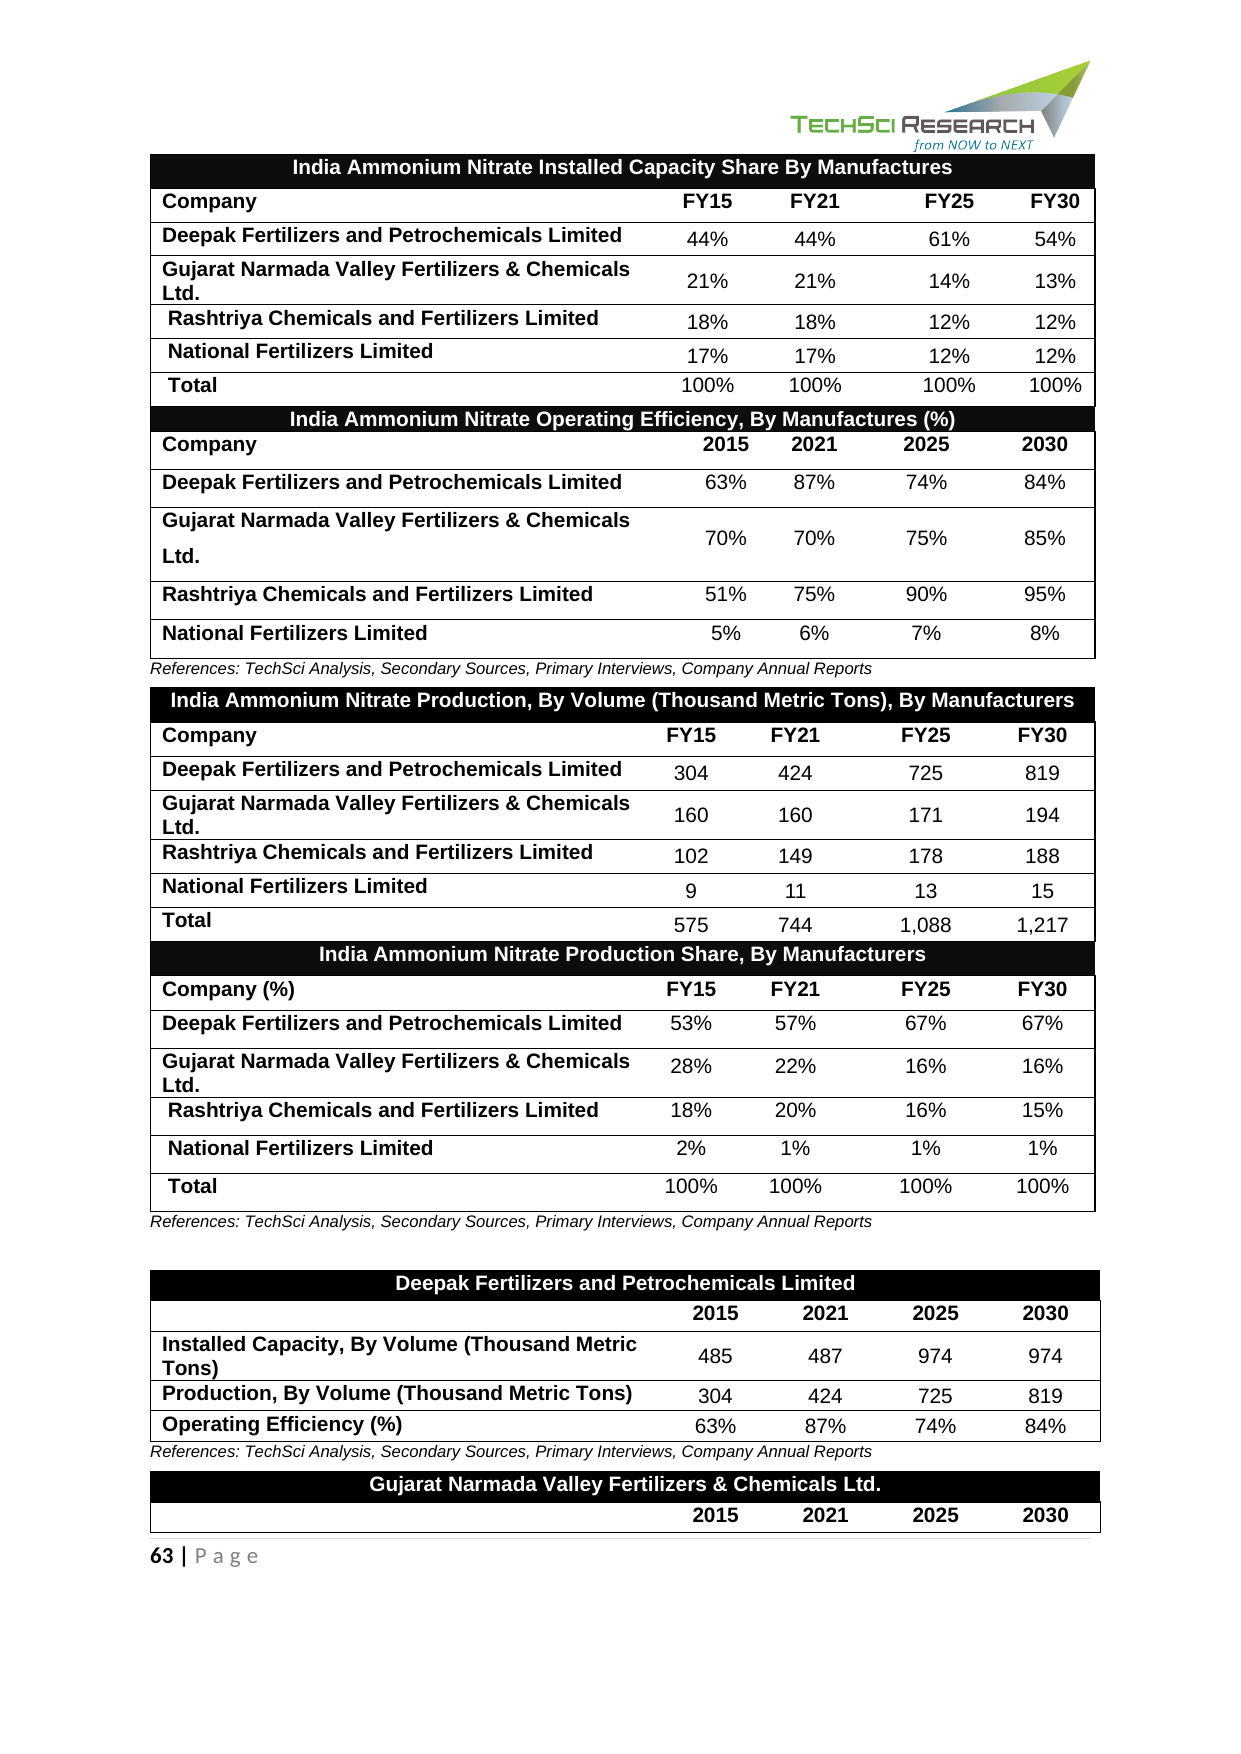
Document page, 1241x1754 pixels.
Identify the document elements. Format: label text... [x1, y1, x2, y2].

text References: TechSci Analysis, Secondary Sources, Primary Interviews, Company Annual Reports [150, 659, 1090, 678]
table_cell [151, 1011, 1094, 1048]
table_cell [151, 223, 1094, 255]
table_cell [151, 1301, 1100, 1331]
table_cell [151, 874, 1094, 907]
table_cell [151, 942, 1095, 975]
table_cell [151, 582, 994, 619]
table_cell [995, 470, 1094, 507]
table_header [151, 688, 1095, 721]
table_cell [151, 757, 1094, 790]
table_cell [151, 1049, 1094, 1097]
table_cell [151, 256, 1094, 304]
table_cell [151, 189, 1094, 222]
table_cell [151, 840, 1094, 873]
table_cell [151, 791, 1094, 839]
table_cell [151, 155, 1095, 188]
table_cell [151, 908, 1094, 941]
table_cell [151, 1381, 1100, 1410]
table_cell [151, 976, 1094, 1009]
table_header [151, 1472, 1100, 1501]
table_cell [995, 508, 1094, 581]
text References: TechSci Analysis, Secondary Sources, Primary Interviews, Company Annual Reports [150, 1212, 1090, 1231]
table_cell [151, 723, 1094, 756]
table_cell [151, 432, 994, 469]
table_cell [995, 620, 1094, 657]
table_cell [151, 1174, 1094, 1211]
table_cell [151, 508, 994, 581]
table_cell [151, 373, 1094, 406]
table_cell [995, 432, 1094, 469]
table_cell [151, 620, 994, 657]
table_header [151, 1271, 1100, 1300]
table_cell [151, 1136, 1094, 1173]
picture [788, 59, 1091, 154]
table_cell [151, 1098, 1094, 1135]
text References: TechSci Analysis, Secondary Sources, Primary Interviews, Company Annual Reports [150, 1442, 1090, 1461]
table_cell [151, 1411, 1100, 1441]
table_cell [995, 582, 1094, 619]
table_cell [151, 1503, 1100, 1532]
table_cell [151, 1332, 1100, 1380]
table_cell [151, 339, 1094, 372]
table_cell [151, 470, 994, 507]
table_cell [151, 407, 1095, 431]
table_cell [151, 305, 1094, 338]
